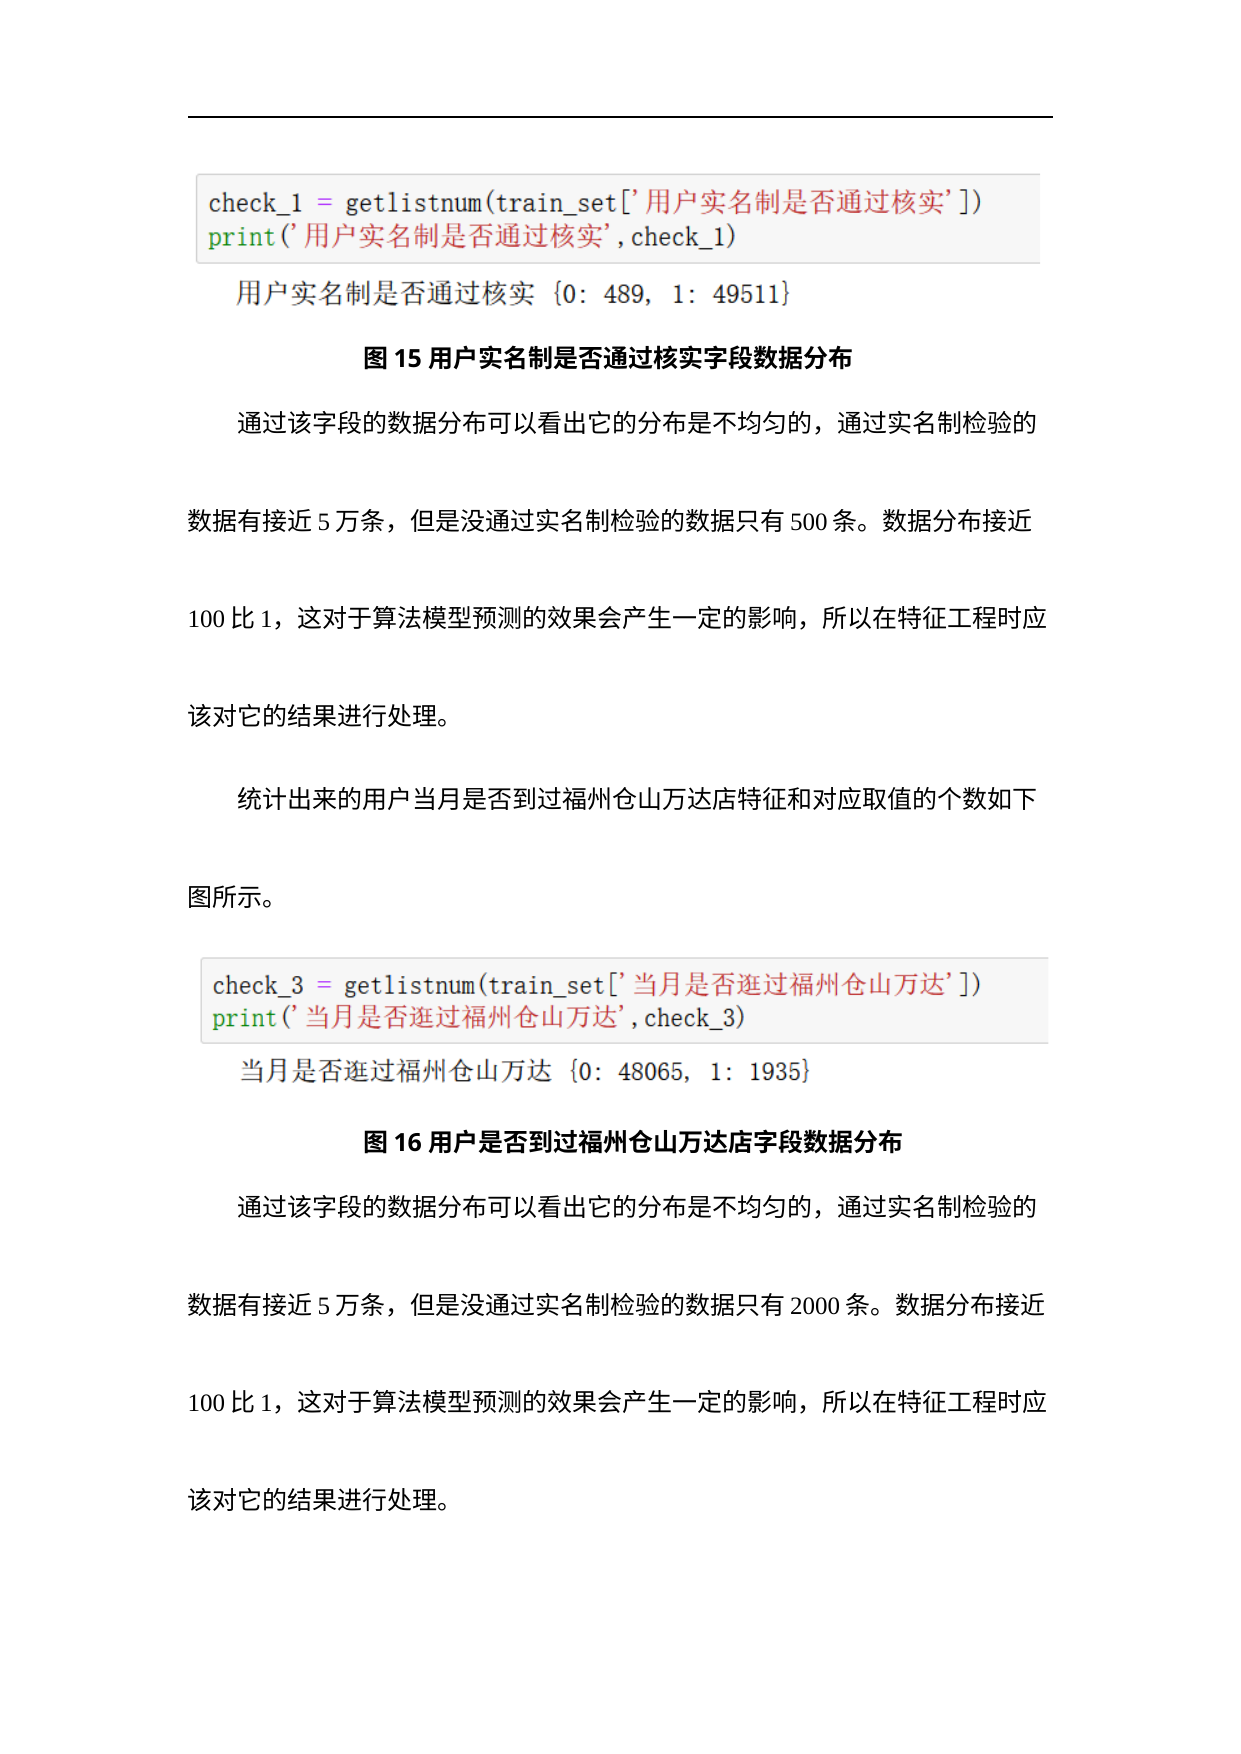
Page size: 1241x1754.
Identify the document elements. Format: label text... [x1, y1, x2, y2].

text 通过该字段的数据分布可以看出它的分布是不均匀的，通过实名制检验的数据有接近5万条，但是没通过实名制检验的数据只有2000条。数据分布接近100比1，这对于算法模型预测的效果会产生一定的影响，所以在特征工程时应该对它的结果进行处理。 [187, 1173, 1053, 1531]
picture [187, 955, 1049, 1099]
text 统计出来的用户当月是否到过福州仓山万达店特征和对应取值的个数如下图所示。 [187, 765, 1053, 928]
text 图15 用户实名制是否通过核实字段数据分布 [187, 324, 1053, 389]
picture [187, 166, 1041, 320]
text 通过该字段的数据分布可以看出它的分布是不均匀的，通过实名制检验的数据有接近5万条，但是没通过实名制检验的数据只有500条。数据分布接近100比1，这对于算法模型预测的效果会产生一定的影响，所以在特征工程时应该对它的结果进行处理。 [187, 389, 1053, 747]
text 图16 用户是否到过福州仓山万达店字段数据分布 [187, 1108, 1053, 1173]
